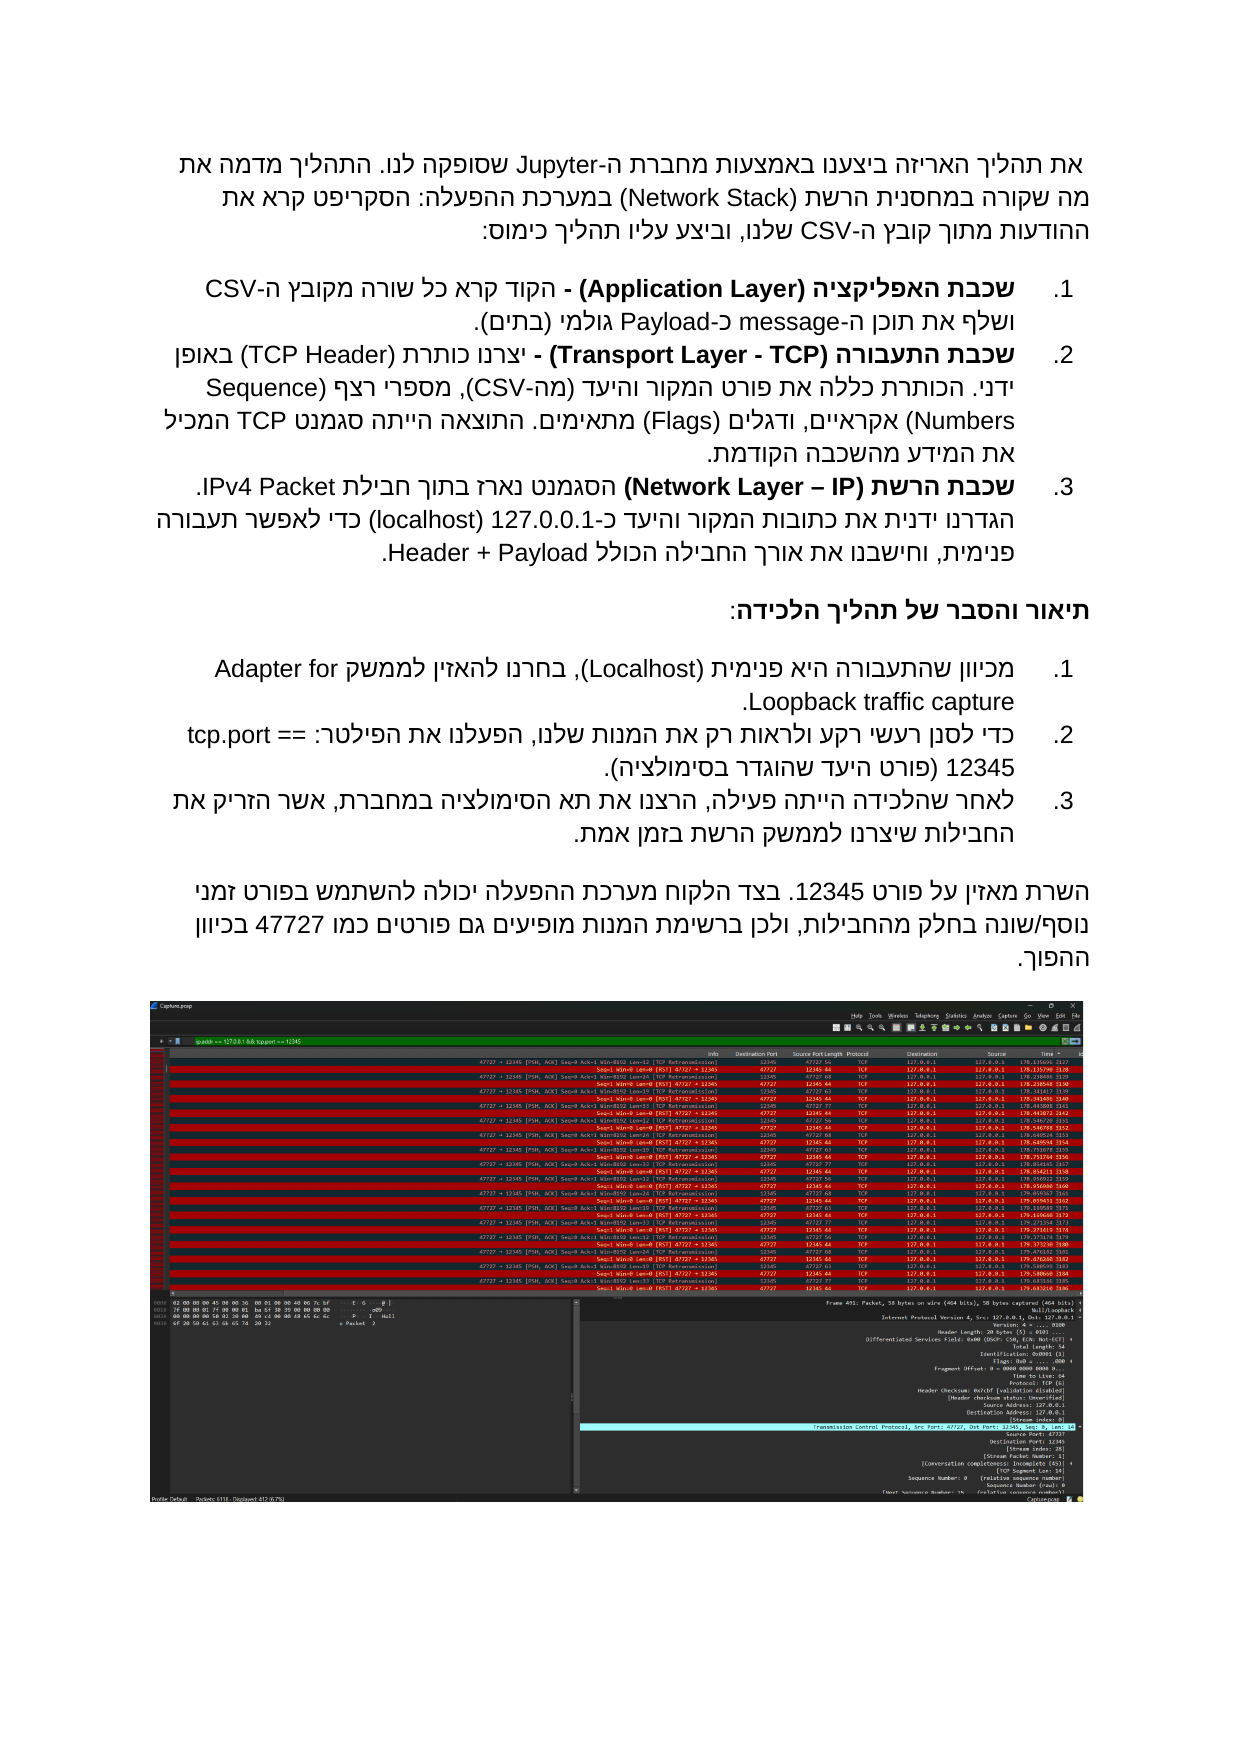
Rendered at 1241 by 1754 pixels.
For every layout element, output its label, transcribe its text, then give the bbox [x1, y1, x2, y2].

list שכבת האפליקציה (Application Layer) - הקוד קרא כל שורה מקובץ ה-CSV ושלף את תוכן ה-message כ-Payload גולמי (בתים). [150, 274, 1053, 336]
list מכיוון שהתעבורה היא פנימית (Localhost), בחרנו להאזין לממשק Adapter for Loopback traffic capture. [150, 654, 1053, 716]
list כדי לסנן רעשי רקע ולראות רק את המנות שלנו, הפעלנו את הפילטר: tcp.port == 12345 (פורט היעד שהוגדר בסימולציה). [150, 720, 1053, 782]
text השרת מאזין על פורט 12345. בצד הלקוח מערכת ההפעלה יכולה להשתמש בפורט זמני נוסף/שונה בחלק מהחבילות, ולכן ברשימת המנות מופיעים גם פורטים כמו 47727 בכיוון ההפוך. [150, 877, 1090, 972]
list לאחר שהלכידה הייתה פעילה, הרצנו את תא הסימולציה במחברת, אשר הזריק את החבילות שיצרנו לממשק הרשת בזמן אמת. [150, 786, 1053, 848]
text תיאור והסבר של תהליך הלכידה: [150, 596, 1090, 625]
picture [150, 1001, 1084, 1502]
list שכבת הרשת (Network Layer – IP) הסגמנט נארז בתוך חבילת IPv4 Packet. הגדרנו ידנית את כתובות המקור והיעד כ-127.0.0.1 (localhost) כדי לאפשר תעבורה פנימית, וחישבנו את אורך החבילה הכולל Header + Payload. [150, 472, 1053, 567]
text את תהליך האריזה ביצענו באמצעות מחברת ה-Jupyter שסופקה לנו. התהליך מדמה את מה שקורה במחסנית הרשת (Network Stack) במערכת ההפעלה: הסקריפט קרא את ההודעות מתוך קובץ ה-CSV שלנו, וביצע עליו תהליך כימוס: [150, 150, 1090, 245]
list שכבת התעבורה (Transport Layer - TCP) - יצרנו כותרת (TCP Header) באופן ידני. הכותרת כללה את פורט המקור והיעד (מה-CSV), מספרי רצף (Sequence Numbers) אקראיים, ודגלים (Flags) מתאימים. התוצאה הייתה סגמנט TCP המכיל את המידע מהשכבה הקודמת. [150, 340, 1053, 468]
